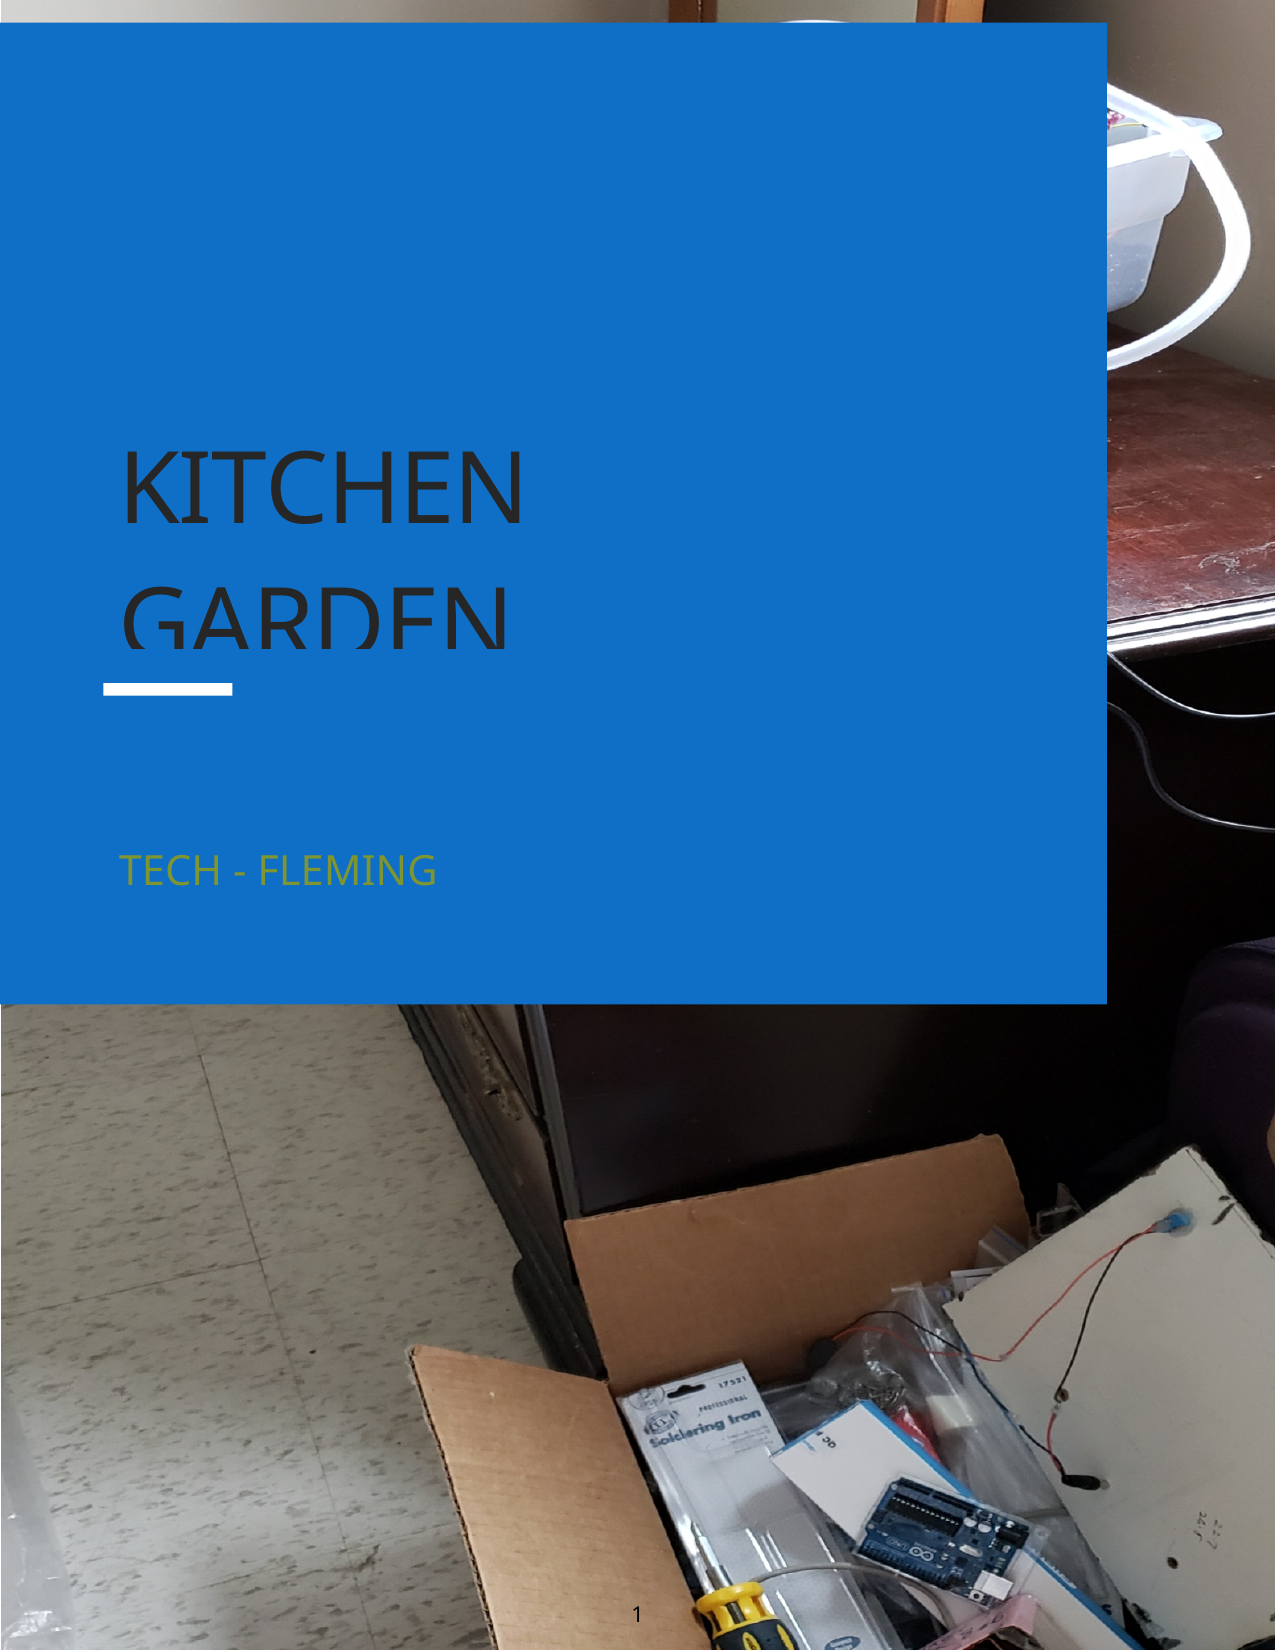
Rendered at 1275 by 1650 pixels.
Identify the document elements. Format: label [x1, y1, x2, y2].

picture [2, 0, 1275, 1650]
table_header [104, 409, 993, 795]
table_cell [104, 795, 993, 1193]
